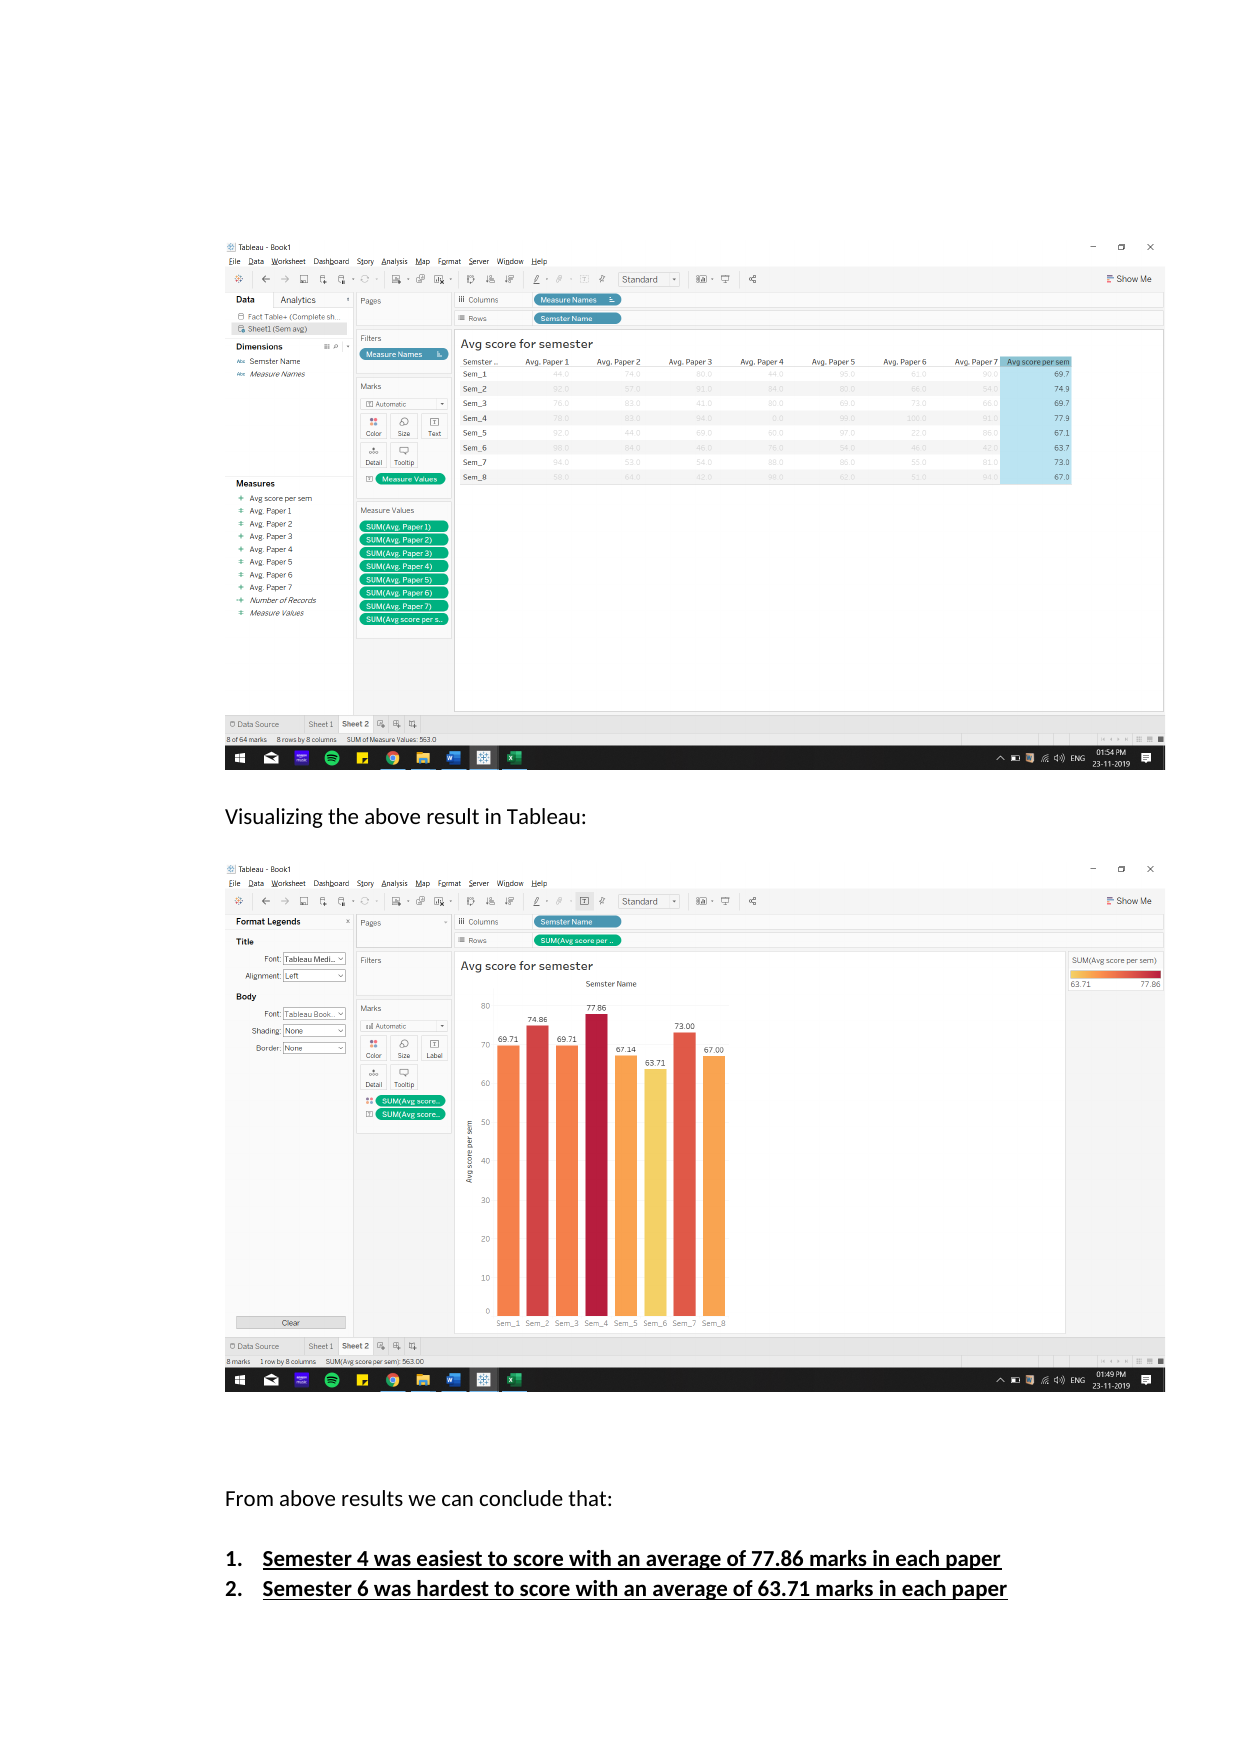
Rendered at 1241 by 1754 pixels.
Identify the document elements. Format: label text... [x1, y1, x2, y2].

picture [225, 240, 1166, 770]
list From above results we can conclude that: [225, 1484, 1090, 1512]
picture [225, 862, 1166, 1392]
list Semester 4 was easiest to score with an average of 77.86 marks in each paper [225, 1544, 1090, 1572]
list Semester 6 was hardest to score with an average of 63.71 marks in each paper [225, 1574, 1090, 1603]
list Visualizing the above result in Tableau: [225, 802, 1090, 830]
